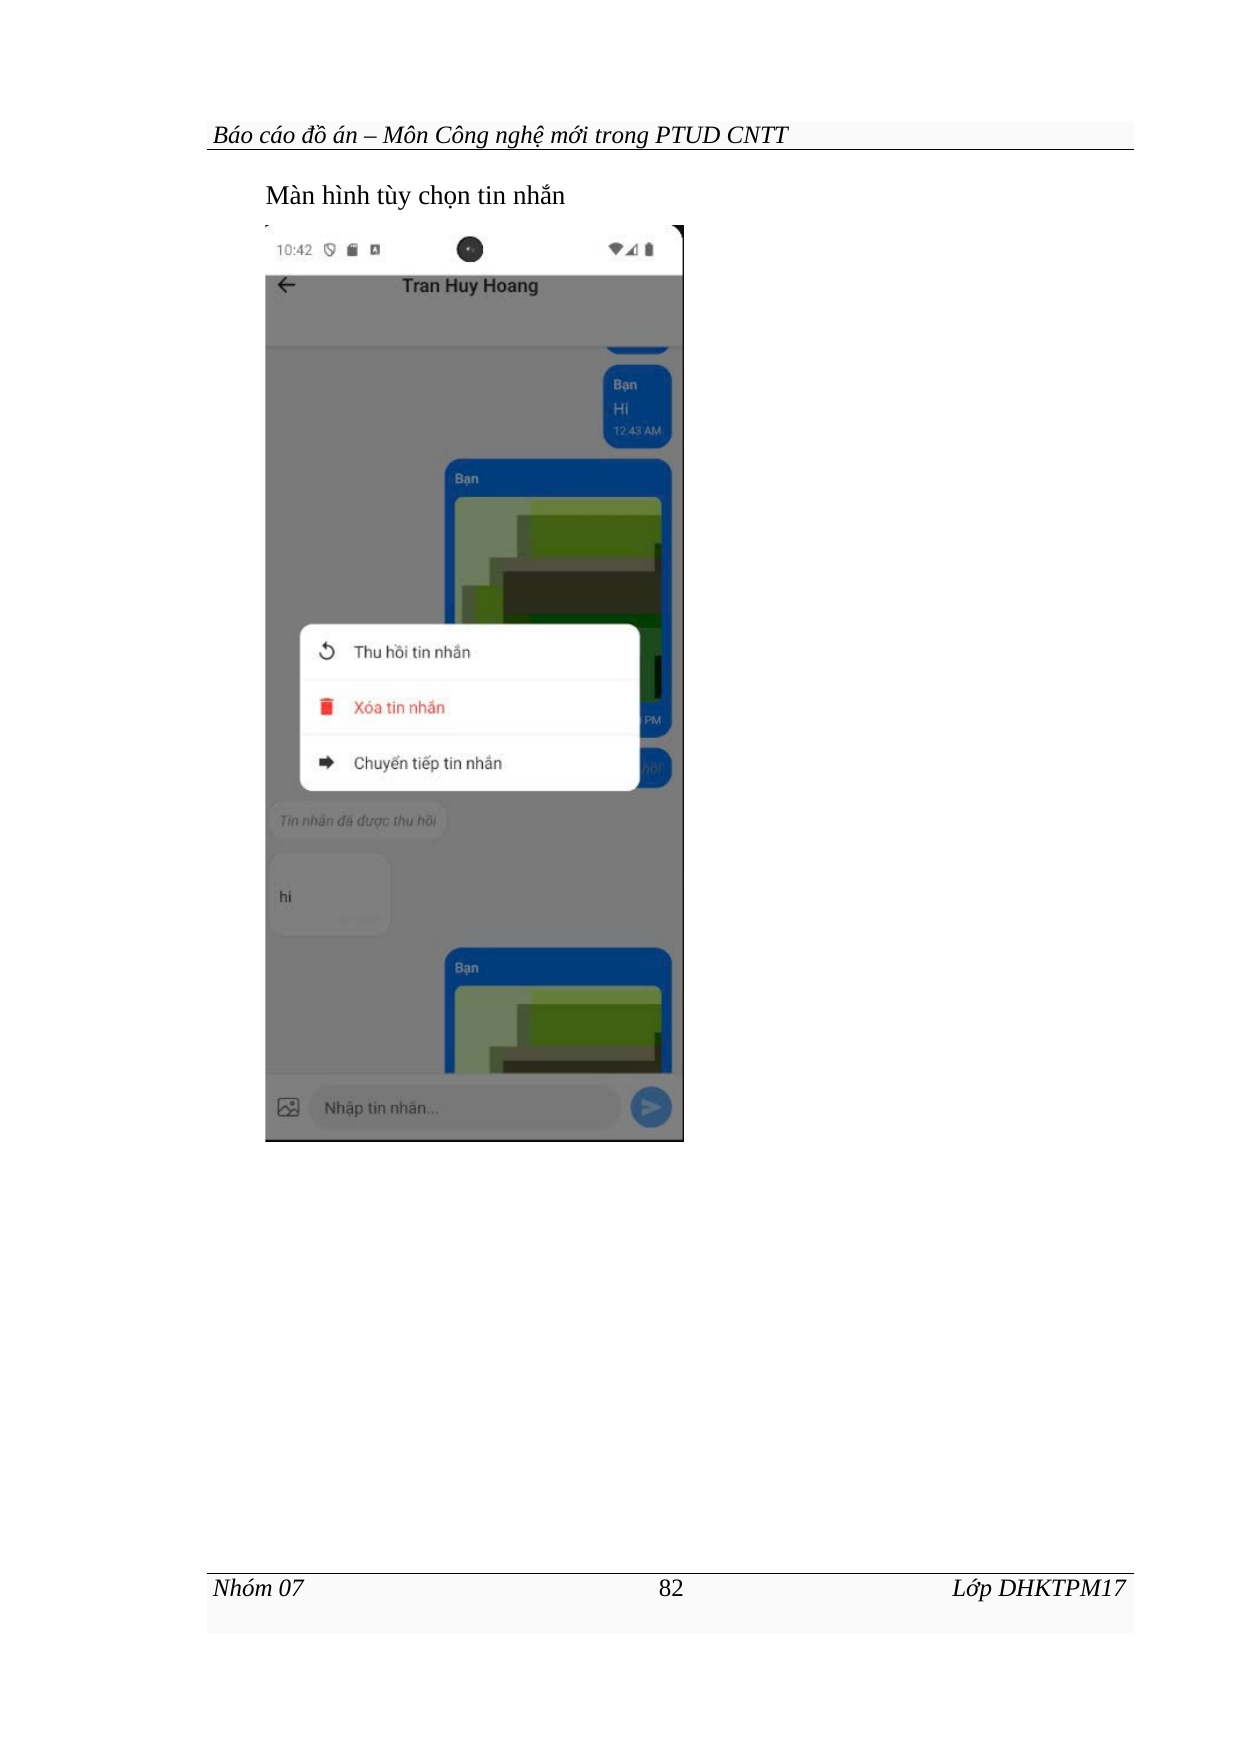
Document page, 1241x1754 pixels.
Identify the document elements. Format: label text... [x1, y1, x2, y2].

picture [265, 225, 684, 1142]
text Màn hình tùy chọn tin nhắn [207, 179, 1122, 210]
